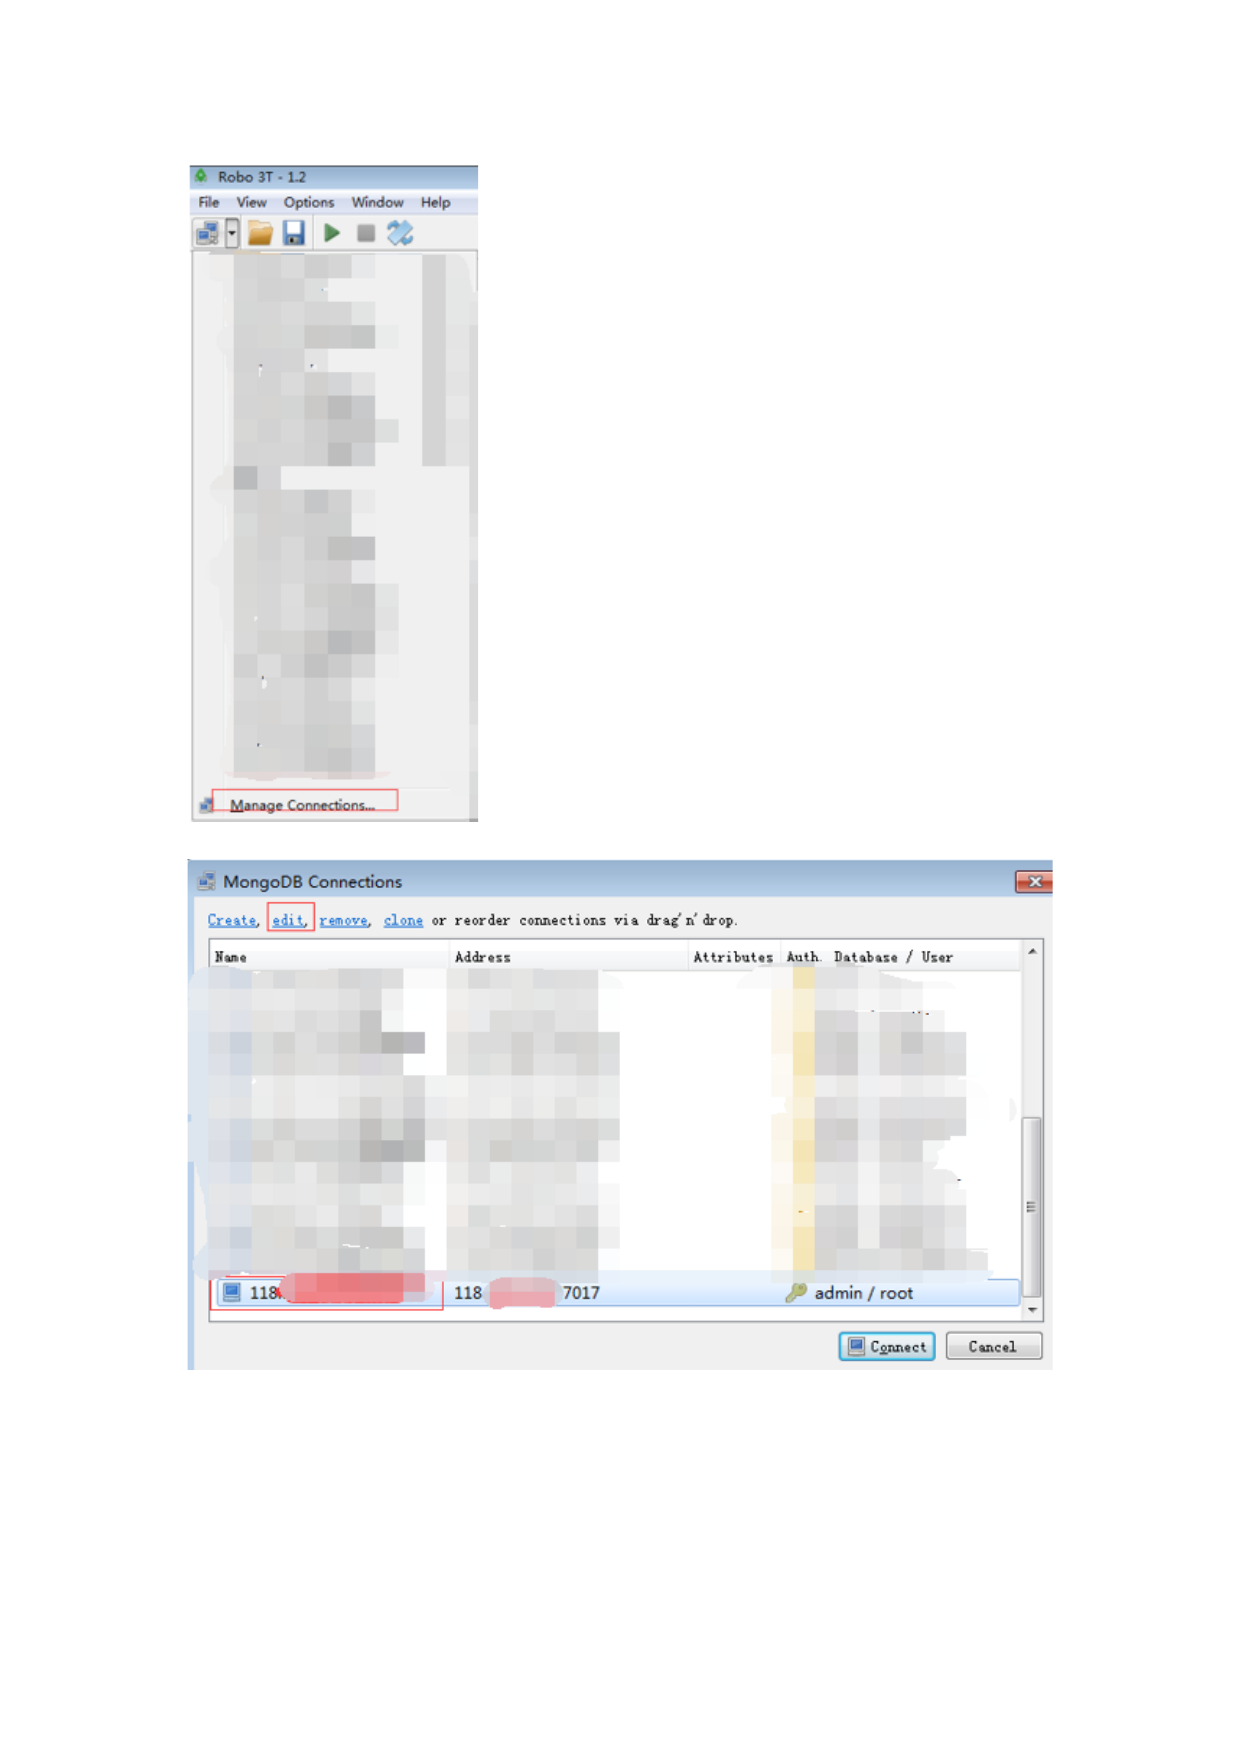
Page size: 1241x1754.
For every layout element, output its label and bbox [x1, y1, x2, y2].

picture [187, 162, 479, 822]
picture [187, 859, 1053, 1370]
